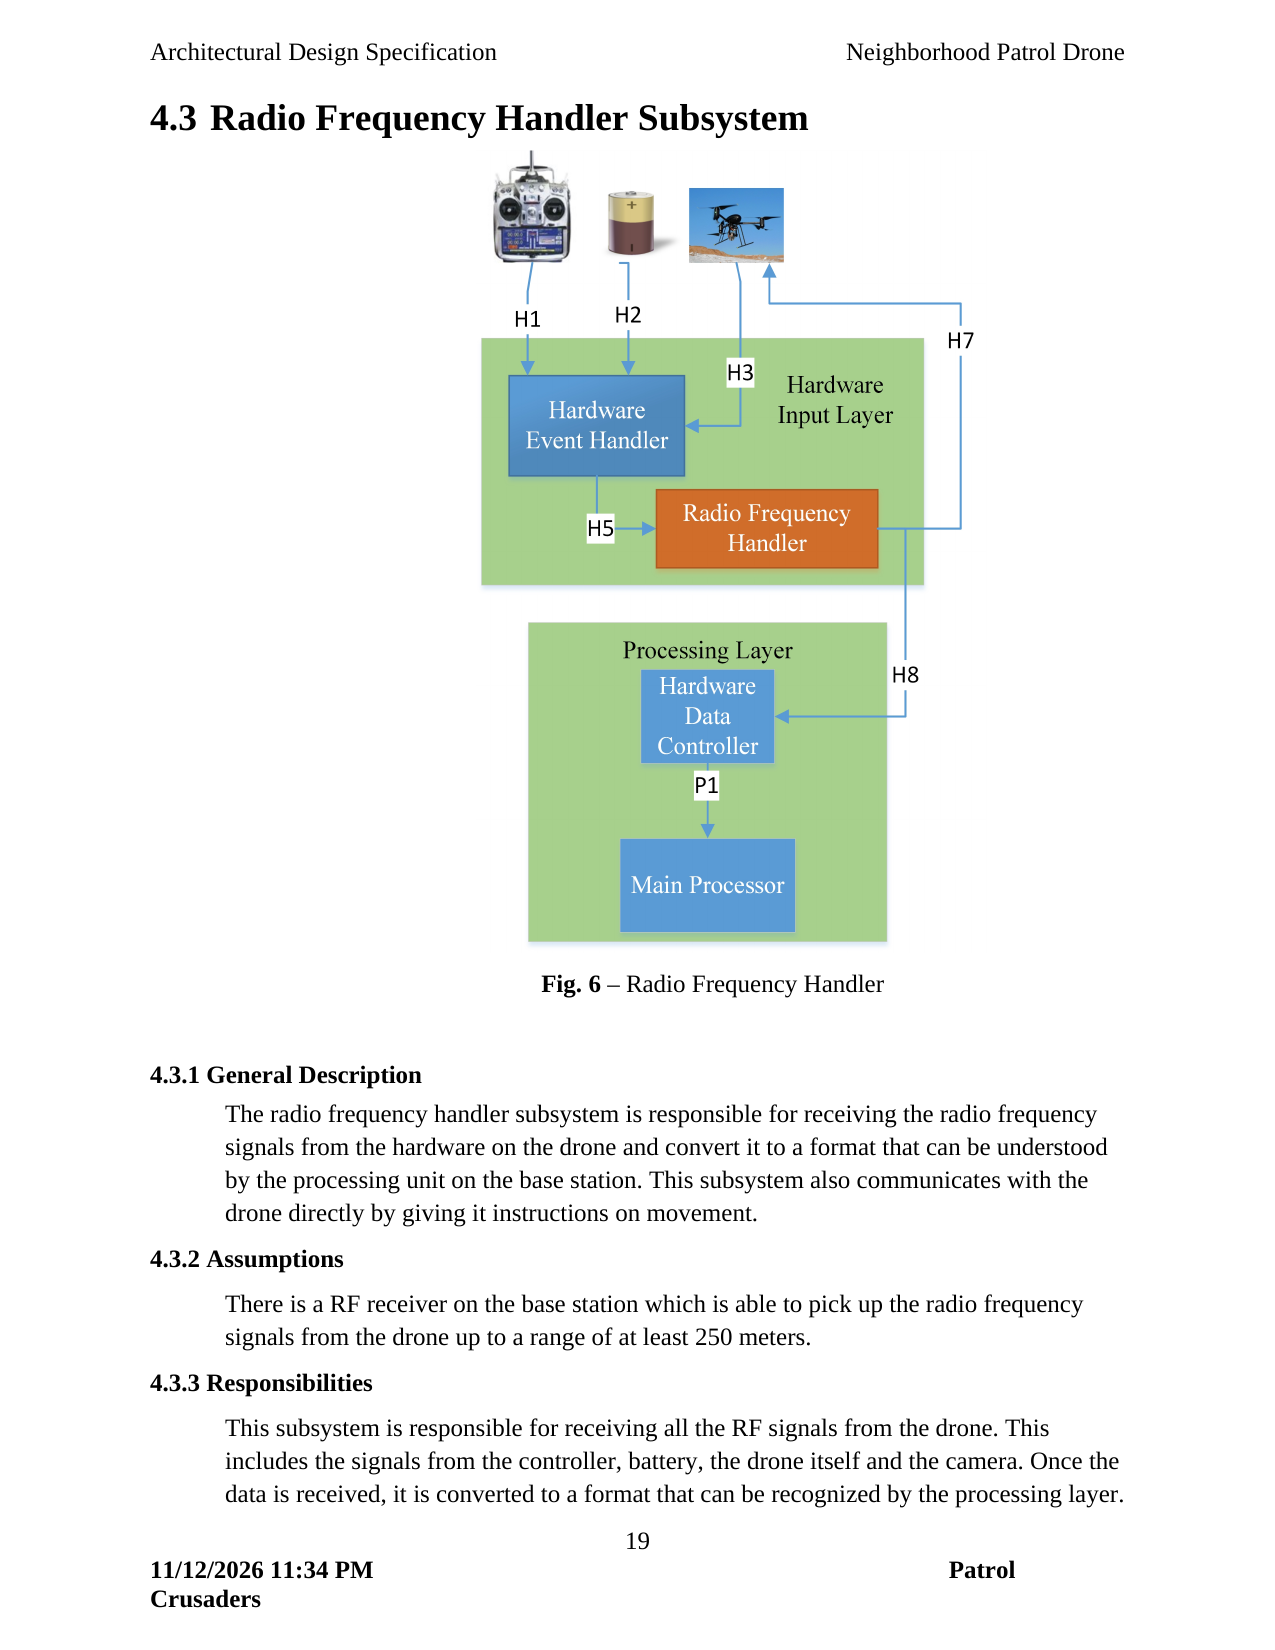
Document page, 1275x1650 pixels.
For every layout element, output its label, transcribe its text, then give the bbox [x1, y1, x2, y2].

text 4.3.3 Responsibilities [150, 1368, 1125, 1397]
text The radio frequency handler subsystem is responsible for receiving the radio frequency signals from the hardware on the drone and convert it to a format that can be understood by the processing unit on the base station. This subsystem also communicates with the drone directly by giving it instructions on movement. [225, 1099, 1125, 1227]
text Fig. 6 – Radio Frequency Handler [300, 969, 1125, 998]
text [225, 1413, 1125, 1508]
subtitle Radio Frequency Handler Subsystem [150, 95, 1125, 138]
subtitle 4.3.1 General Description [150, 1060, 1125, 1089]
text 4.3.2 Assumptions [150, 1244, 1125, 1273]
text There is a RF receiver on the base station which is able to pick up the radio frequency signals from the drone up to a range of at least 250 meters. [225, 1289, 1125, 1351]
picture [475, 150, 987, 953]
